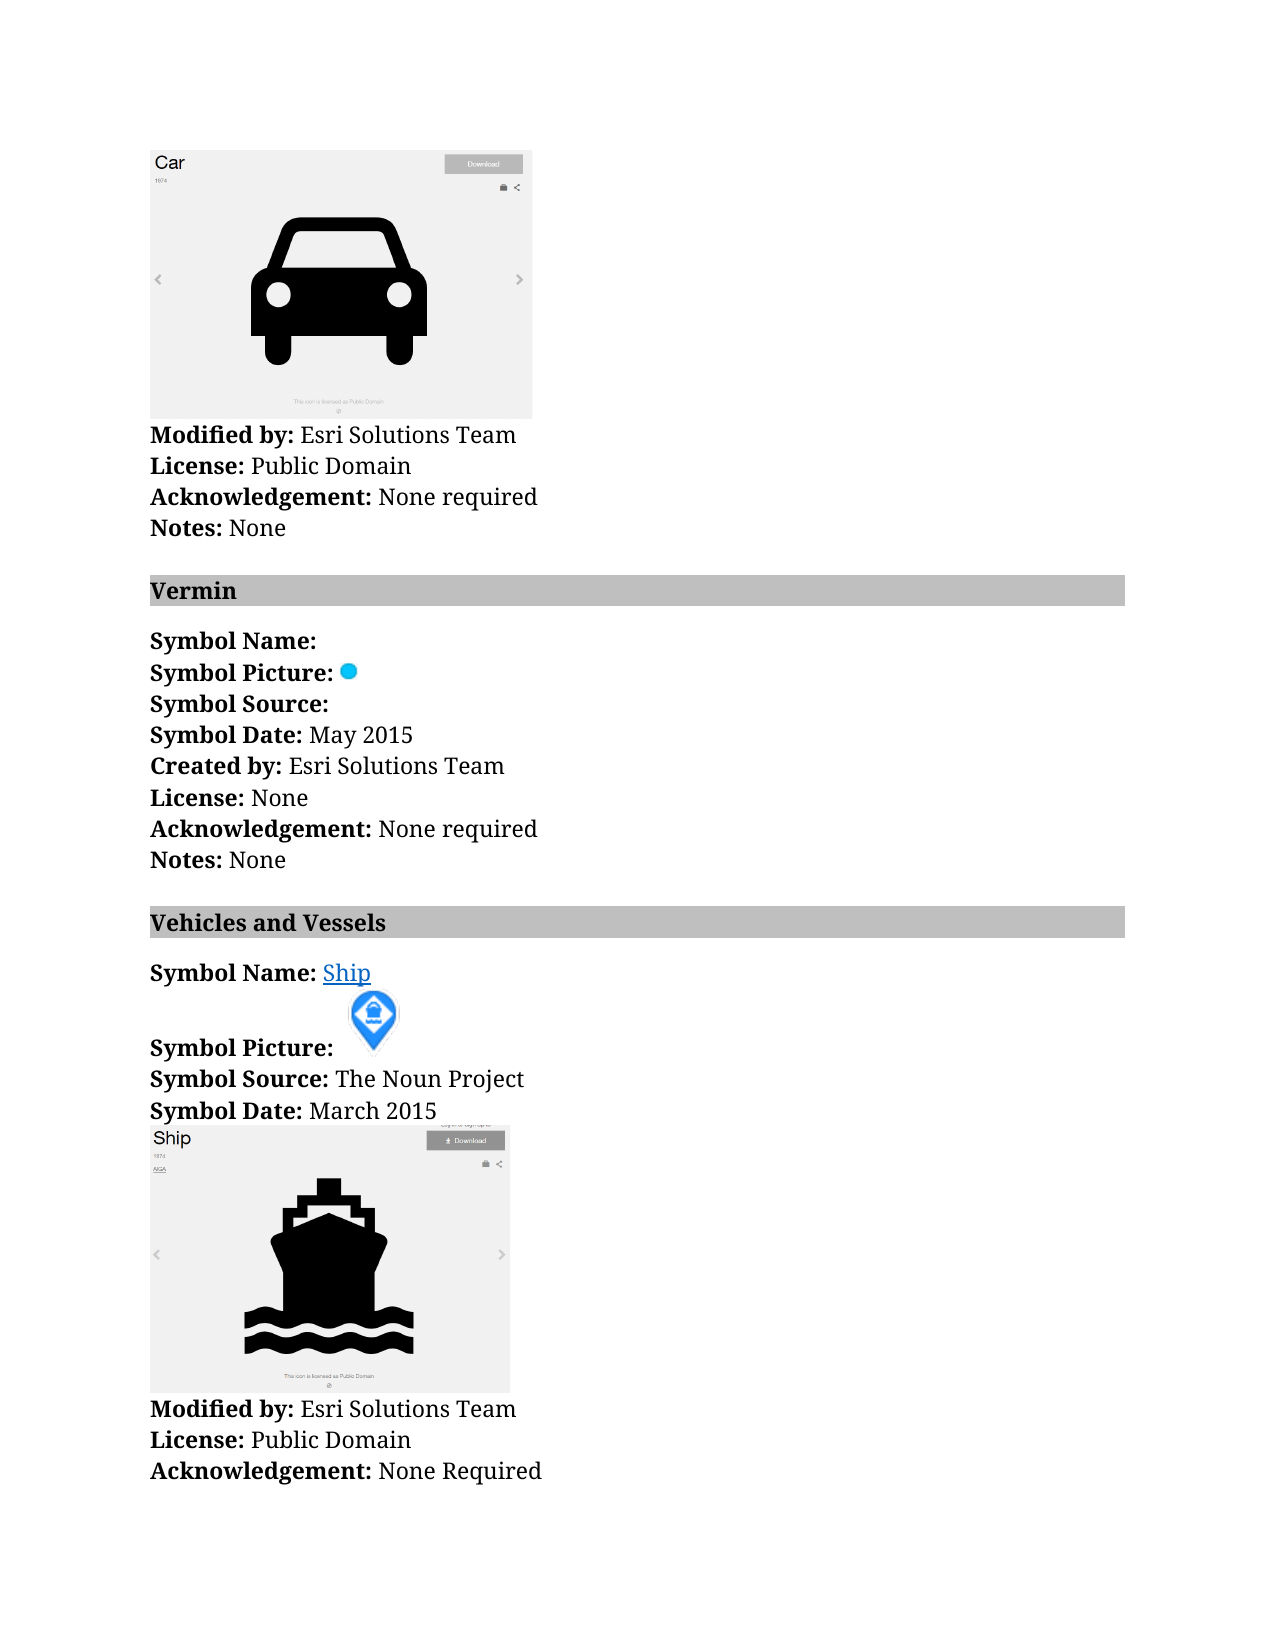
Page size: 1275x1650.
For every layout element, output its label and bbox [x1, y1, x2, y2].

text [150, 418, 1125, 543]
picture [339, 988, 408, 1057]
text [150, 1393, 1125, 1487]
picture [150, 1125, 511, 1393]
picture [150, 150, 533, 419]
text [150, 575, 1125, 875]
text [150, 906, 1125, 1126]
picture [339, 662, 359, 681]
